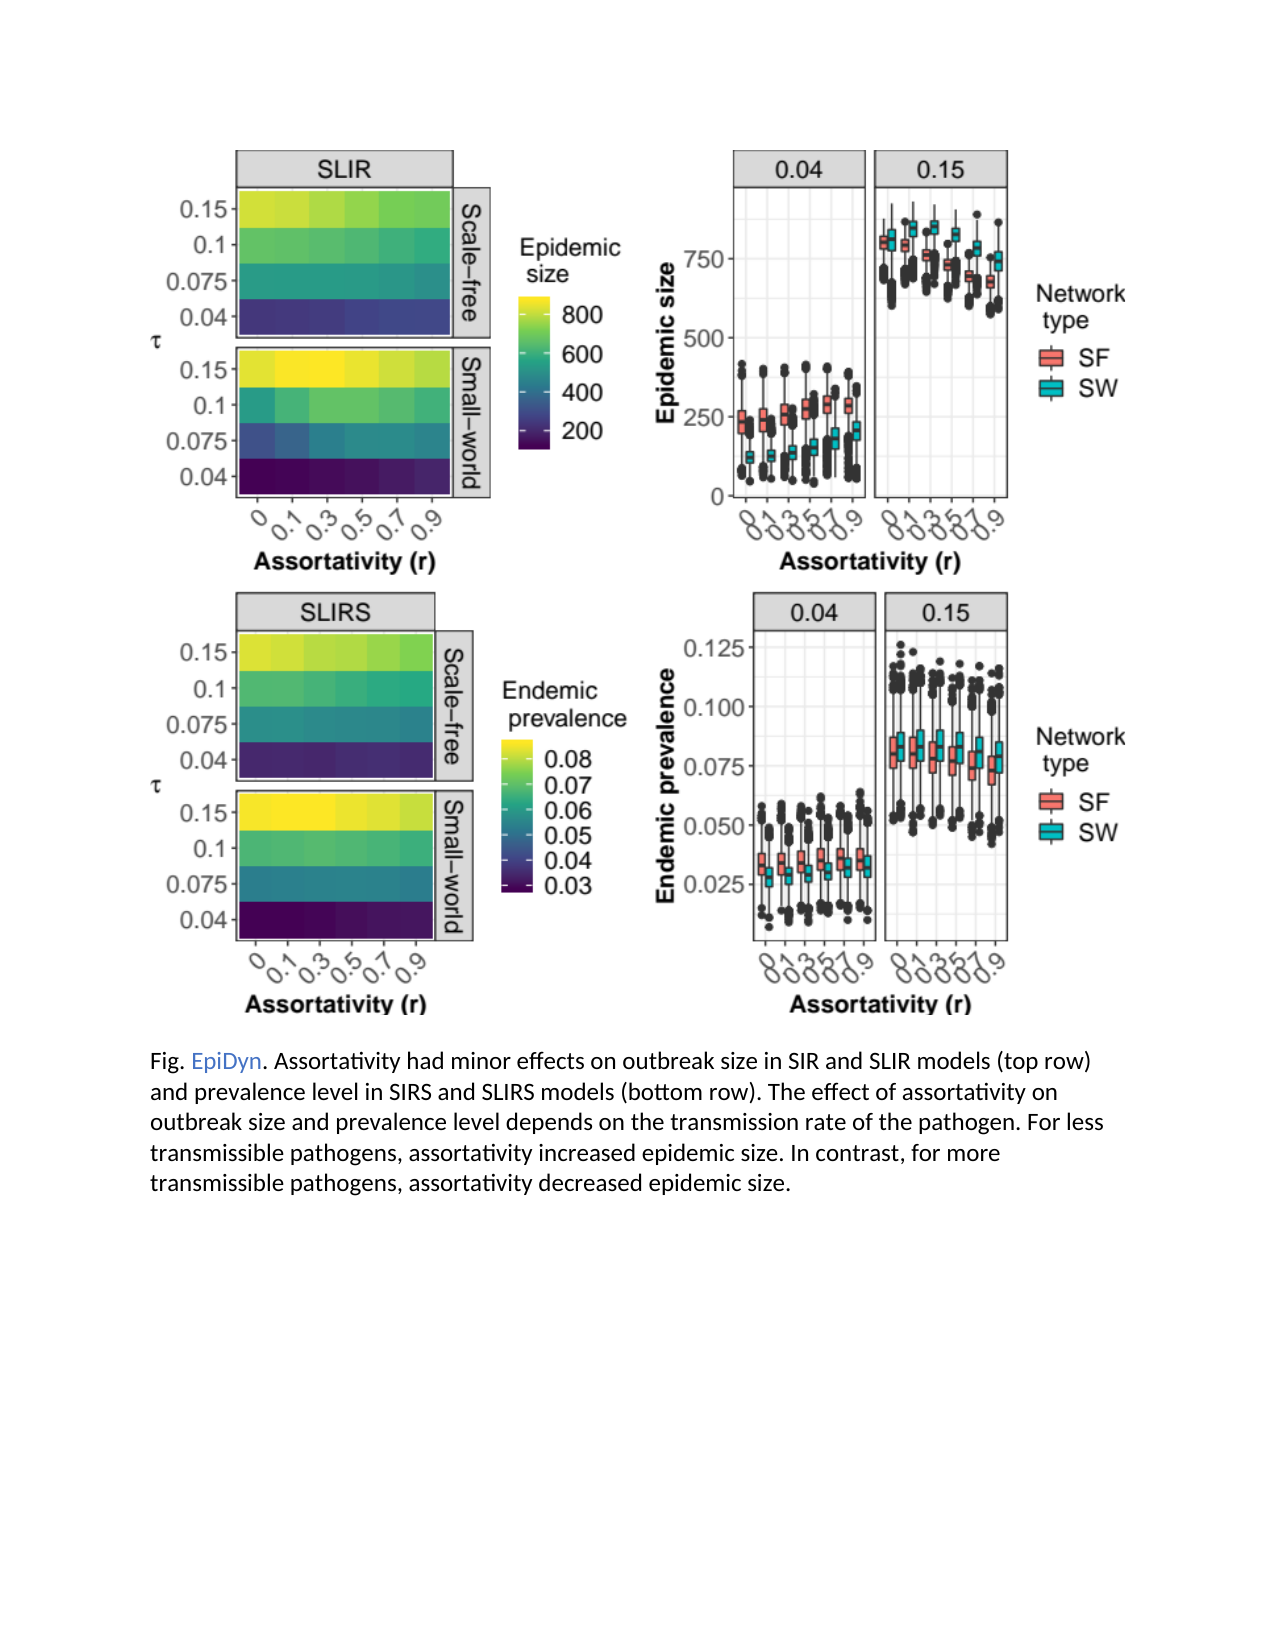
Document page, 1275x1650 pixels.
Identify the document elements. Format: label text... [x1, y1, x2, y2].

text Fig. EpiDyn. Assortativity had minor effects on outbreak size in SIR and SLIR models (top row) and prevalence level in SIRS and SLIRS models (bottom row). The effect of assortativity on outbreak size and prevalence level depends on the transmission rate of the pathogen. For less transmissible pathogens, assortativity increased epidemic size. In contrast, for more transmissible pathogens, assortativity decreased epidemic size. [150, 1045, 1125, 1198]
